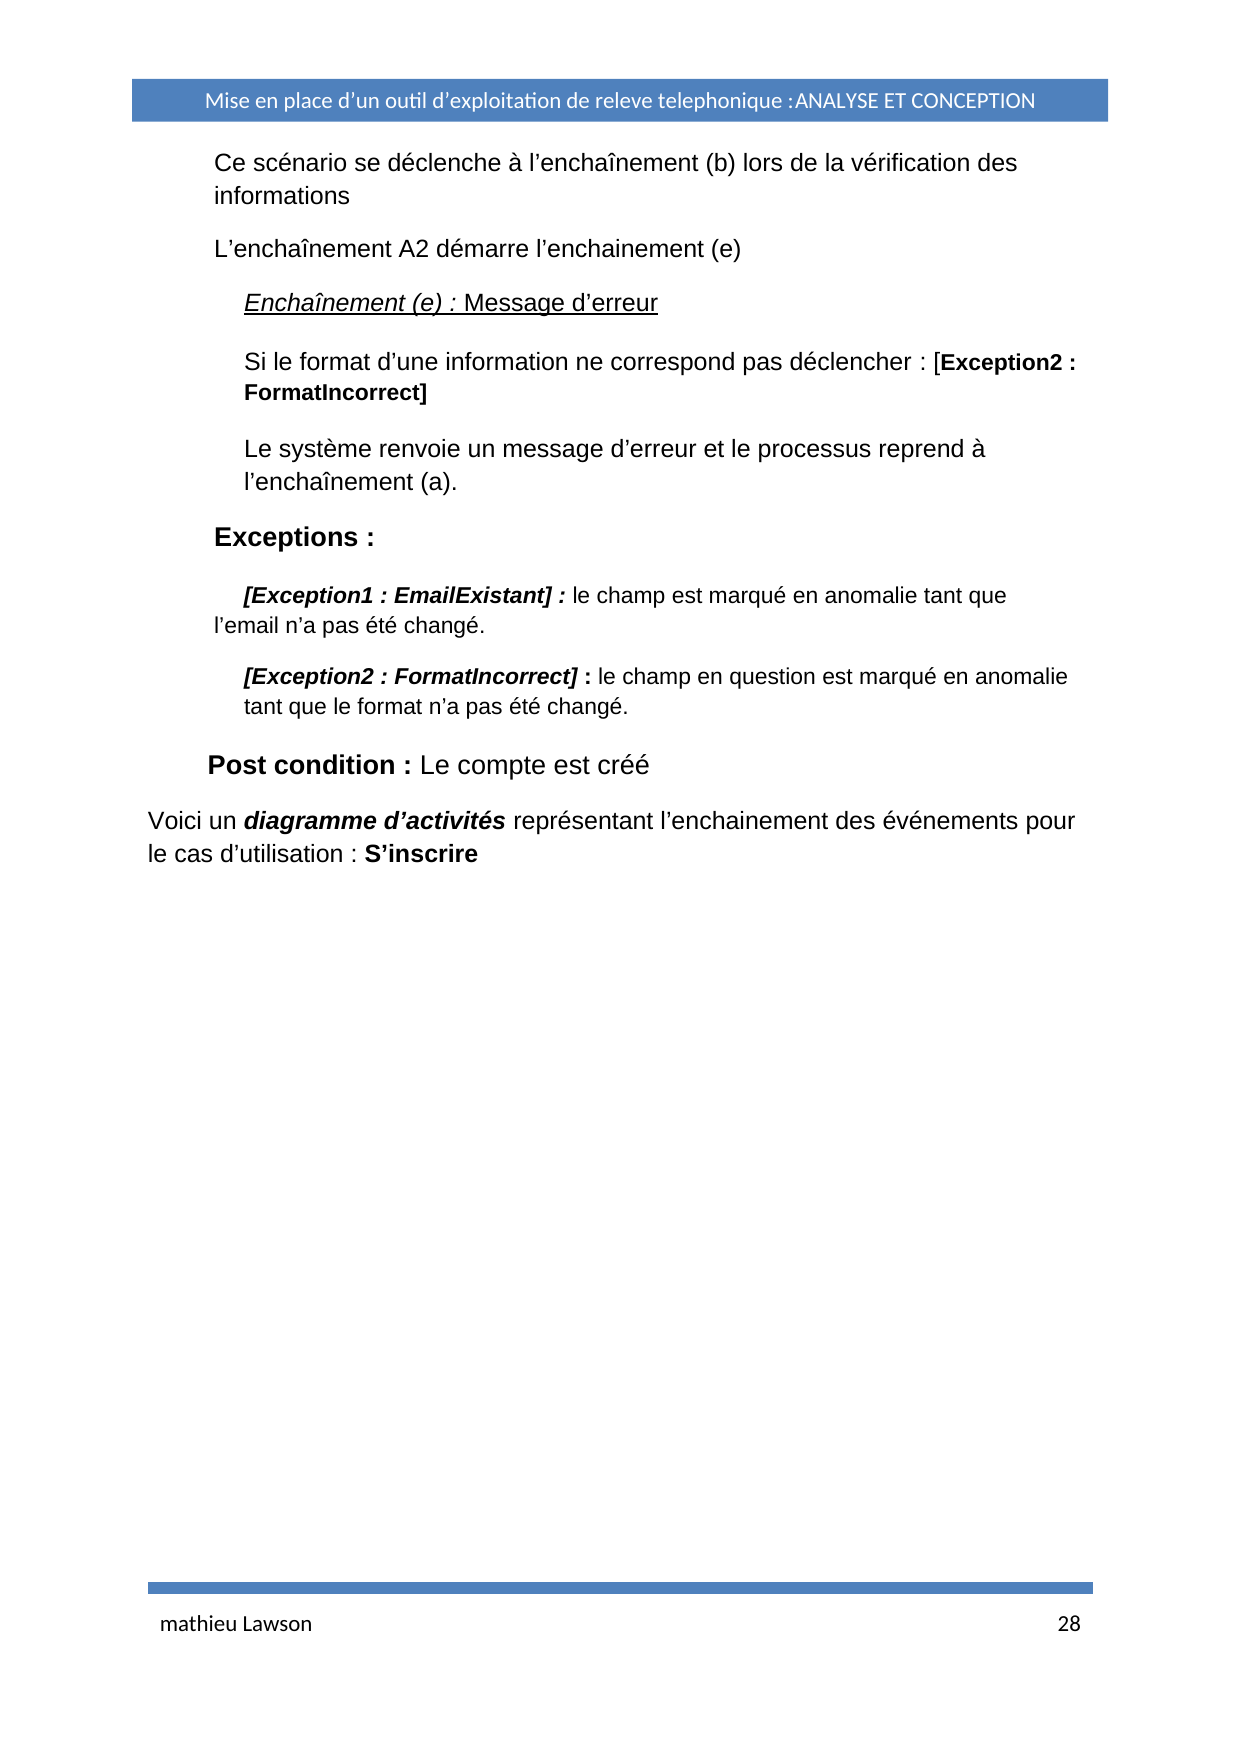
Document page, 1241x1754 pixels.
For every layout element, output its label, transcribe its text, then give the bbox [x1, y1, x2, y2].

text Enchaînement (e) : Message d’erreur [244, 288, 1093, 317]
text Ce scénario se déclenche à l’enchaînement (b) lors de la vérification des informations [214, 148, 1093, 209]
text [Exception1 : EmailExistant] : le champ est marqué en anomalie tant que l’email n’a pas été changé. [214, 582, 1042, 638]
text Exceptions : [214, 521, 1093, 552]
text Si le format d’une information ne correspond pas déclencher : [Exception2 : FormatIncorrect] [244, 346, 1093, 405]
text Le système renvoie un message d’erreur et le processus reprend à l’enchaînement (a). [244, 434, 1093, 496]
text [Exception2 : FormatIncorrect] : le champ en question est marqué en anomalie tant que le format n’a pas été changé. [244, 663, 1093, 720]
text L’enchaînement A2 démarre l’enchainement (e) [214, 234, 1093, 263]
text Post condition : Le compte est créé [207, 749, 1093, 780]
text Voici un diagramme d’activités représentant l’enchainement des événements pour le cas d’utilisation : S’inscrire [148, 806, 1093, 867]
